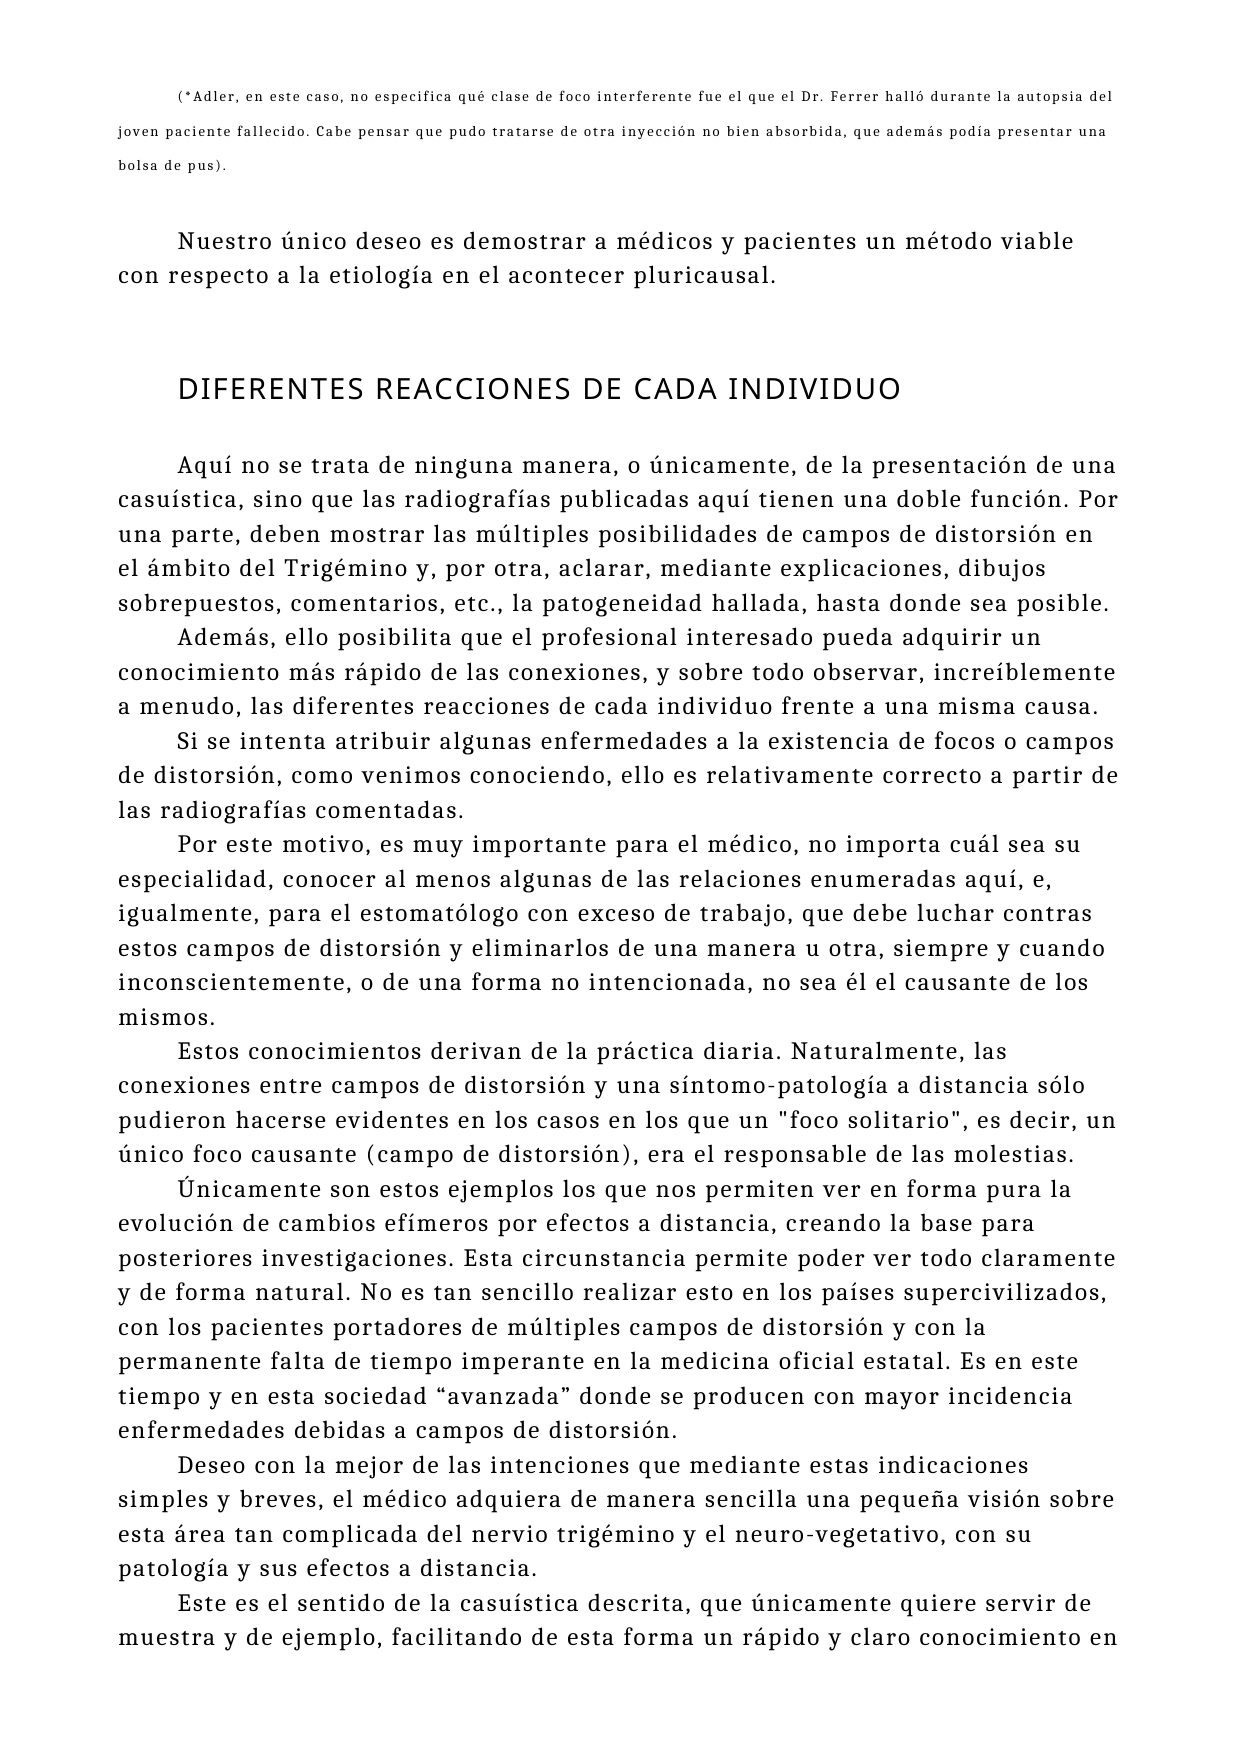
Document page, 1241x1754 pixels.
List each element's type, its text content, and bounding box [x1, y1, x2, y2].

text Deseo con la mejor de las intenciones que mediante estas indicaciones simples y breves, el médico adquiera de manera sencilla una pequeña visión sobre esta área tan complicada del nervio trigémino y el neuro-vegetativo, con su patología y sus efectos a distancia. [118, 1451, 1122, 1583]
text Si se intenta atribuir algunas enfermedades a la existencia de focos o campos de distorsión, como venimos conociendo, ello es relativamente correcto a partir de las radiografías comentadas. [118, 727, 1122, 824]
text Además, ello posibilita que el profesional interesado pueda adquirir un conocimiento más rápido de las conexiones, y sobre todo observar, increíblemente a menudo, las diferentes reacciones de cada individuo frente a una misma causa. [118, 623, 1122, 721]
text Únicamente son estos ejemplos los que nos permiten ver en forma pura la evolución de cambios efímeros por efectos a distancia, creando la base para posteriores investigaciones. Esta circunstancia permite poder ver todo claramente y de forma natural. No es tan sencillo realizar esto en los países supercivilizados, con los pacientes portadores de múltiples campos de distorsión y con la permanente falta de tiempo imperante en la medicina oficial estatal. Es en este tiempo y en esta sociedad “avanzada” donde se producen con mayor incidencia enfermedades debidas a campos de distorsión. [118, 1175, 1122, 1445]
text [118, 1588, 1122, 1652]
text Nuestro único deseo es demostrar a médicos y pacientes un método viable con respecto a la etiología en el acontecer pluricausal. [118, 227, 1122, 290]
text Estos conocimientos derivan de la práctica diaria. Naturalmente, las conexiones entre campos de distorsión y una síntomo-patología a distancia sólo pudieron hacerse evidentes en los casos en los que un "foco solitario", es decir, un único foco causante (campo de distorsión), era el responsable de las molestias. [118, 1037, 1122, 1169]
subtitle DIFERENTES REACCIONES DE CADA INDIVIDUO [118, 369, 1122, 408]
text Aquí no se trata de ninguna manera, o únicamente, de la presentación de una casuística, sino que las radiografías publicadas aquí tienen una doble función. Por una parte, deben mostrar las múltiples posibilidades de campos de distorsión en el ámbito del Trigémino y, por otra, aclarar, mediante explicaciones, dibujos sobrepuestos, comentarios, etc., la patogeneidad hallada, hasta donde sea posible. [118, 451, 1122, 617]
text Por este motivo, es muy importante para el médico, no importa cuál sea su especialidad, conocer al menos algunas de las relaciones enumeradas aquí, e, igualmente, para el estomatólogo con exceso de trabajo, que debe luchar contras estos campos de distorsión y eliminarlos de una manera u otra, siempre y cuando inconscientemente, o de una forma no intencionada, no sea él el causante de los mismos. [118, 830, 1122, 1031]
text (*Adler, en este caso, no especifica qué clase de foco interferente fue el que el Dr. Ferrer halló durante la autopsia del joven paciente fallecido. Cabe pensar que pudo tratarse de otra inyección no bien absorbida, que además podía presentar una bolsa de pus). [118, 89, 1122, 186]
